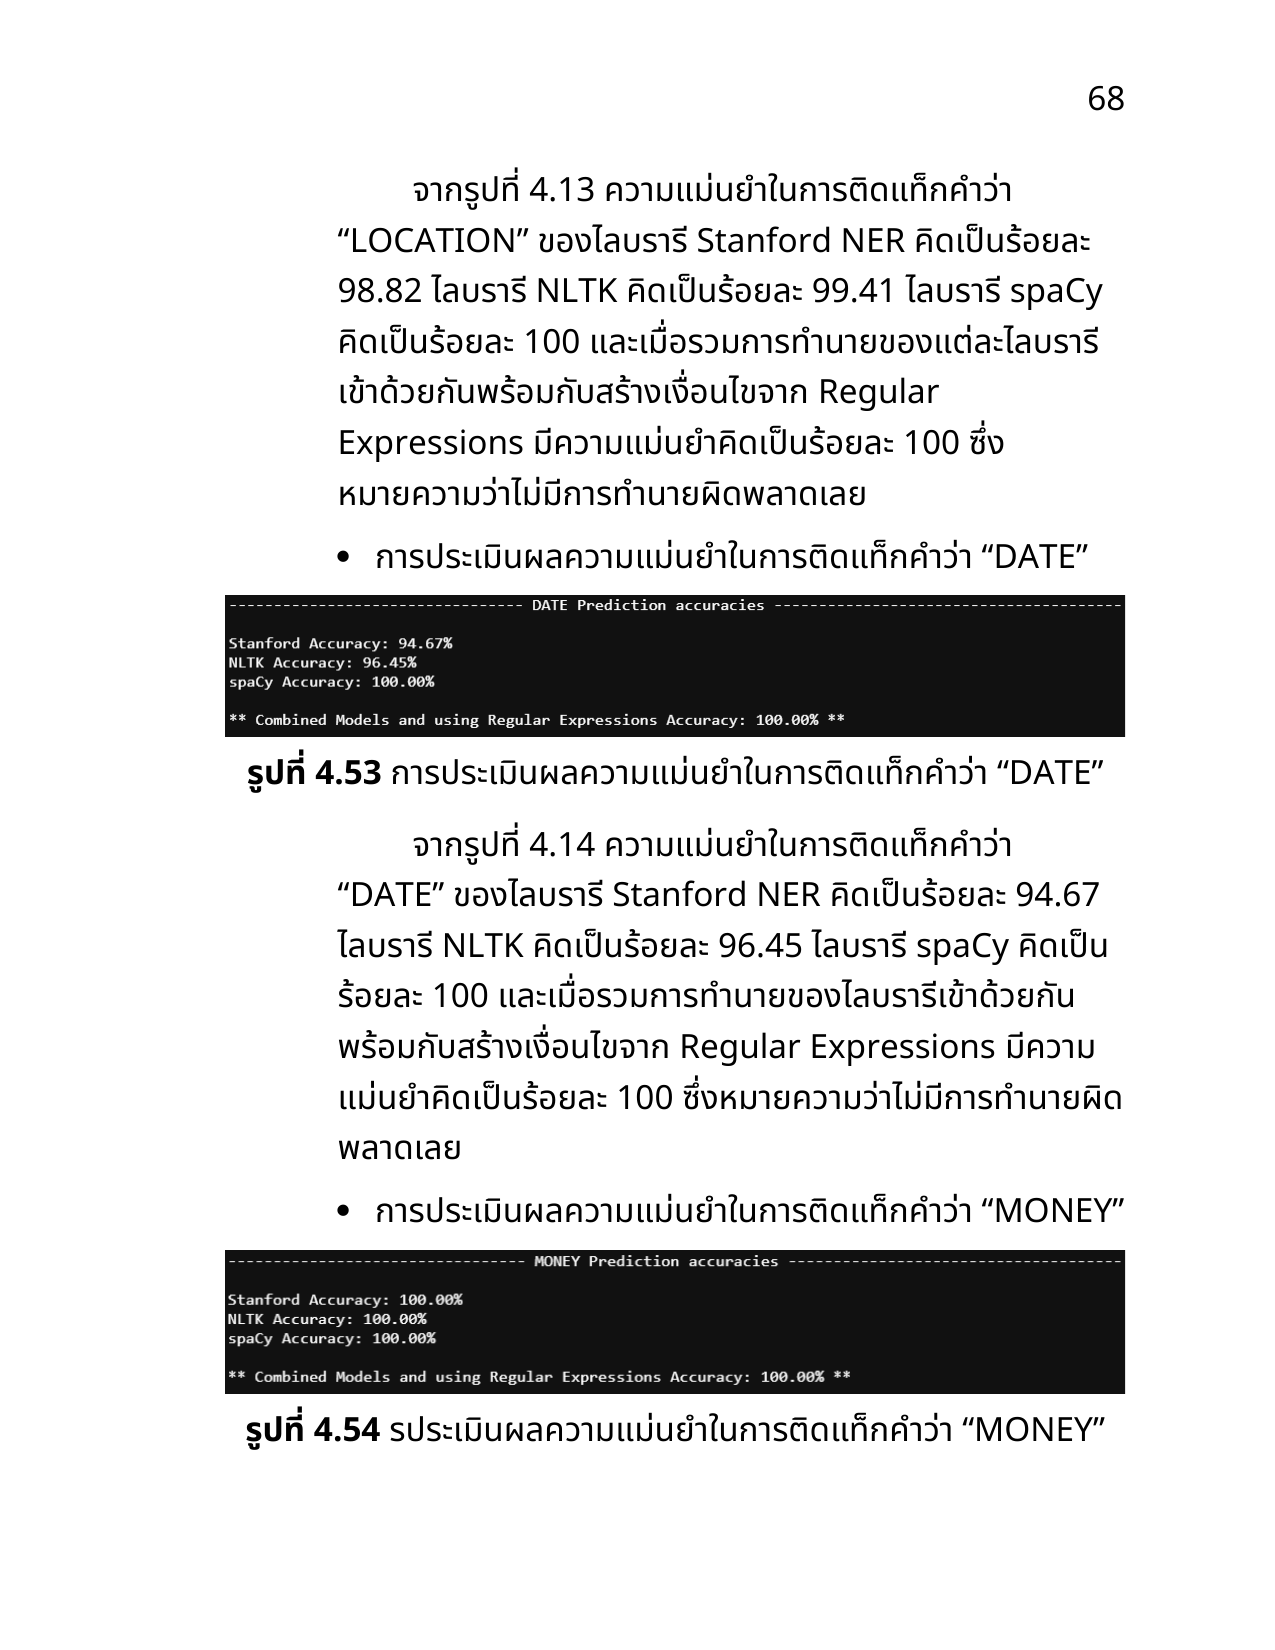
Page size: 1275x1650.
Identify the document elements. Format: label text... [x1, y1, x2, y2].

picture [225, 1250, 1125, 1394]
picture [225, 595, 1125, 737]
text จากรูปที่ 4.14 ความแม่นยำในการติดแท็กคำว่า “DATE” ของไลบรารี Stanford NER คิดเป็นร้อยละ 94.67 ไลบรารี NLTK คิดเป็นร้อยละ 96.45 ไลบรารี spaCy คิดเป็นร้อยละ 100 และเมื่อรวมการทำนายของไลบรารีเข้าด้วยกันพร้อมกับสร้างเงื่อนไขจาก Regular Expressions มีความแม่นยำคิดเป็นร้อยละ 100 ซึ่งหมายความว่าไม่มีการทำนายผิดพลาดเลย [337, 820, 1125, 1174]
list การประเมินผลความแม่นยำในการติดแท็กคำว่า “MONEY” [337, 1187, 1125, 1238]
text จากรูปที่ 4.13 ความแม่นยำในการติดแท็กคำว่า “LOCATION” ของไลบรารี Stanford NER คิดเป็นร้อยละ 98.82 ไลบรารี NLTK คิดเป็นร้อยละ 99.41 ไลบรารี spaCy คิดเป็นร้อยละ 100 และเมื่อรวมการทำนายของแต่ละไลบรารีเข้าด้วยกันพร้อมกับสร้างเงื่อนไขจาก Regular Expressions มีความแม่นยำคิดเป็นร้อยละ 100 ซึ่งหมายความว่าไม่มีการทำนายผิดพลาดเลย [337, 166, 1125, 520]
list การประเมินผลความแม่นยำในการติดแท็กคำว่า “DATE” [337, 532, 1125, 583]
